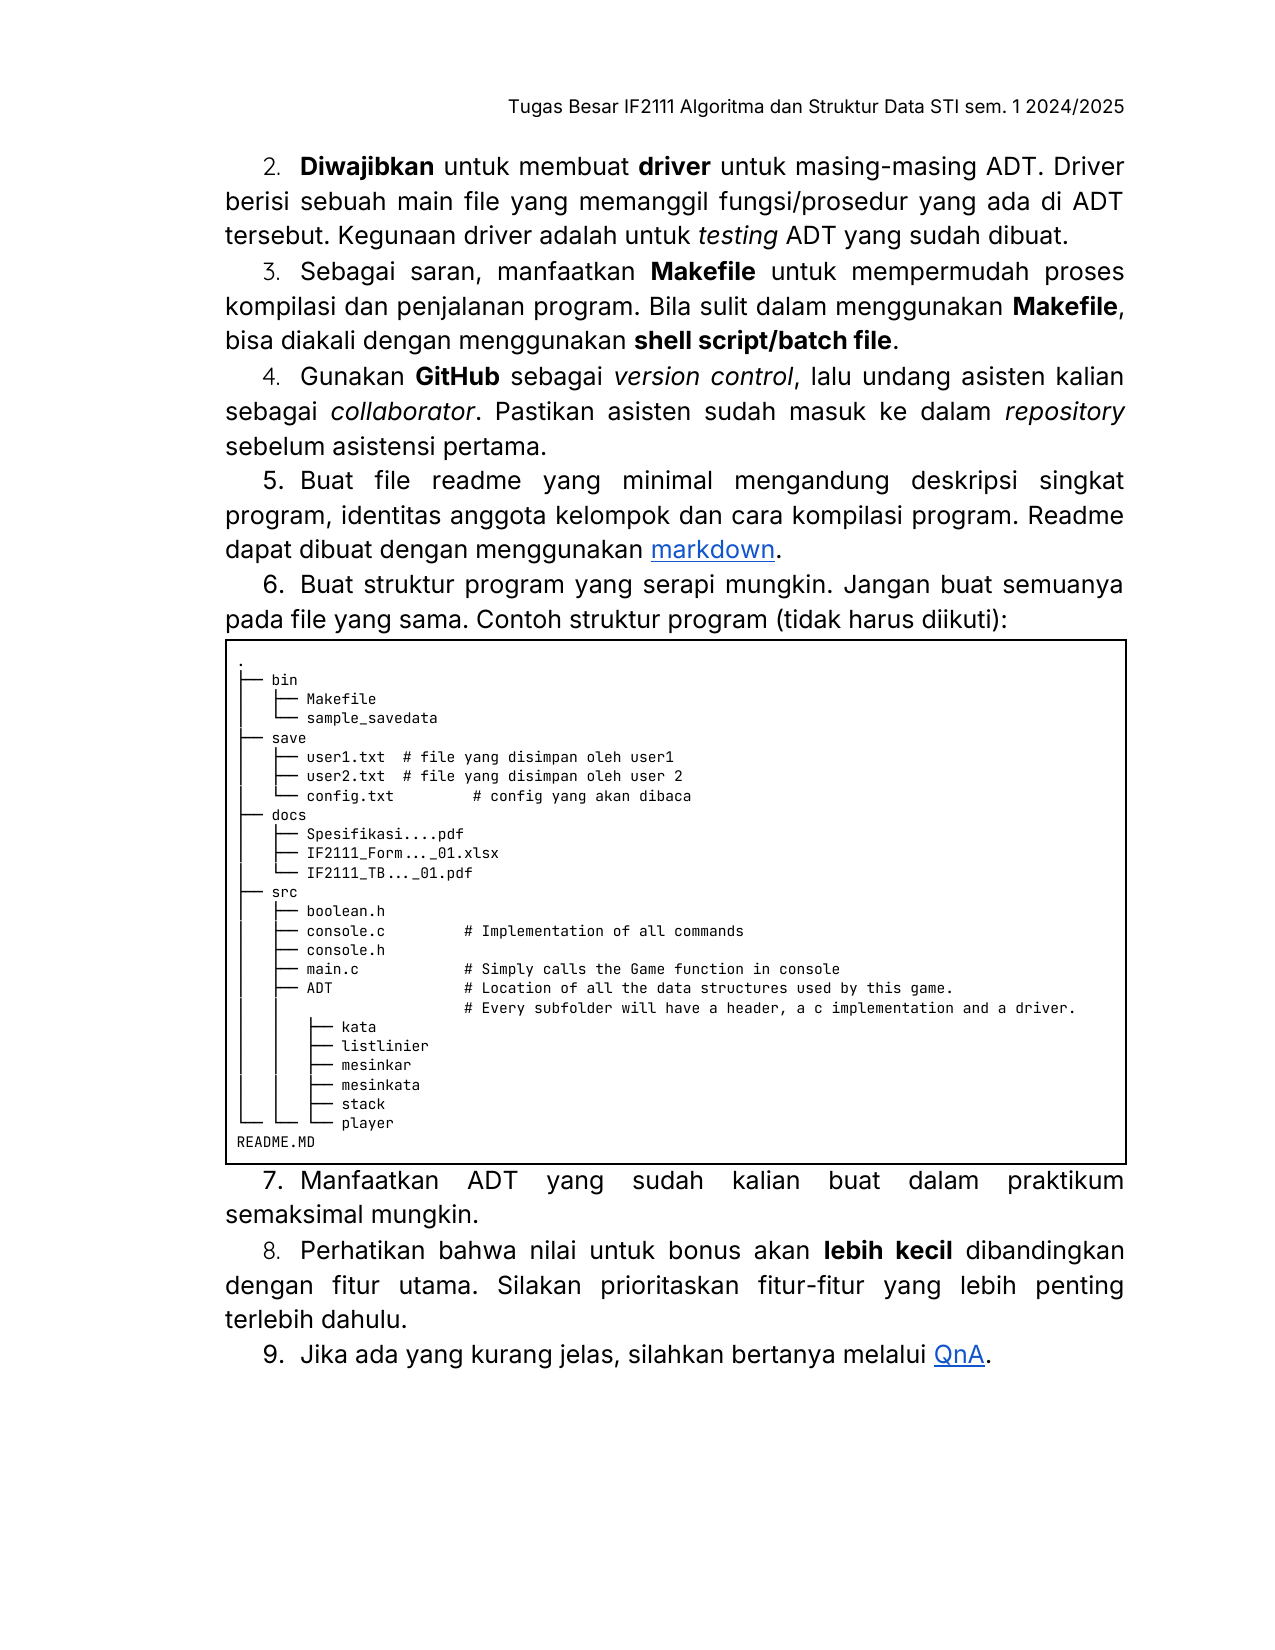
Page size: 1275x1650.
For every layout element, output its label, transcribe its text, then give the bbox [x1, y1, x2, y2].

table_header . ├── bin │ ├── Makefile │ └── sample_savedata ├── save │ ├── user1.txt # file yang disimpan oleh user1 │ ├── user2.txt # file yang disimpan oleh user 2 │ └── config.txt # config yang akan dibaca ├── docs │ ├── Spesifikasi....pdf │ ├── IF2111_Form..._01.xlsx │ └── IF2111_TB..._01.pdf ├── src │ ├── boolean.h │ ├── console.c # Implementation of all commands │ ├── console.h │ ├── main.c # Simply calls the Game function in console │ ├── ADT # Location of all the data structures used by this game. │ │ # Every subfolder will have a header, a c implementation and a driver. │ │ ├── kata │ │ ├── listlinier │ │ ├── mesinkar │ │ ├── mesinkata │ │ ├── stack └── └── └── player README.MD [227, 641, 1125, 1163]
list Jika ada yang kurang jelas, silahkan bertanya melalui QnA. [225, 1339, 1125, 1369]
list Manfaatkan ADT yang sudah kalian buat dalam praktikum semaksimal mungkin. [225, 1165, 1125, 1230]
list Gunakan GitHub sebagai version control, lalu undang asisten kalian sebagai collaborator. Pastikan asisten sudah masuk ke dalam repository sebelum asistensi pertama. [225, 360, 1125, 461]
list Buat file readme yang minimal mengandung deskripsi singkat program, identitas anggota kelompok dan cara kompilasi program. Readme dapat dibuat dengan menggunakan markdown. [225, 465, 1125, 565]
list Diwajibkan untuk membuat driver untuk masing-masing ADT. Driver berisi sebuah main file yang memanggil fungsi/prosedur yang ada di ADT tersebut. Kegunaan driver adalah untuk testing ADT yang sudah dibuat. [225, 150, 1125, 251]
list Sebagai saran, manfaatkan Makefile untuk mempermudah proses kompilasi dan penjalanan program. Bila sulit dalam menggunakan Makefile, bisa diakali dengan menggunakan shell script/batch file. [225, 255, 1125, 356]
list Perhatikan bahwa nilai untuk bonus akan lebih kecil dibandingkan dengan fitur utama. Silakan prioritaskan fitur-fitur yang lebih penting terlebih dahulu. [225, 1234, 1125, 1335]
list Buat struktur program yang serapi mungkin. Jangan buat semuanya pada file yang sama. Contoh struktur program (tidak harus diikuti): [225, 569, 1125, 634]
